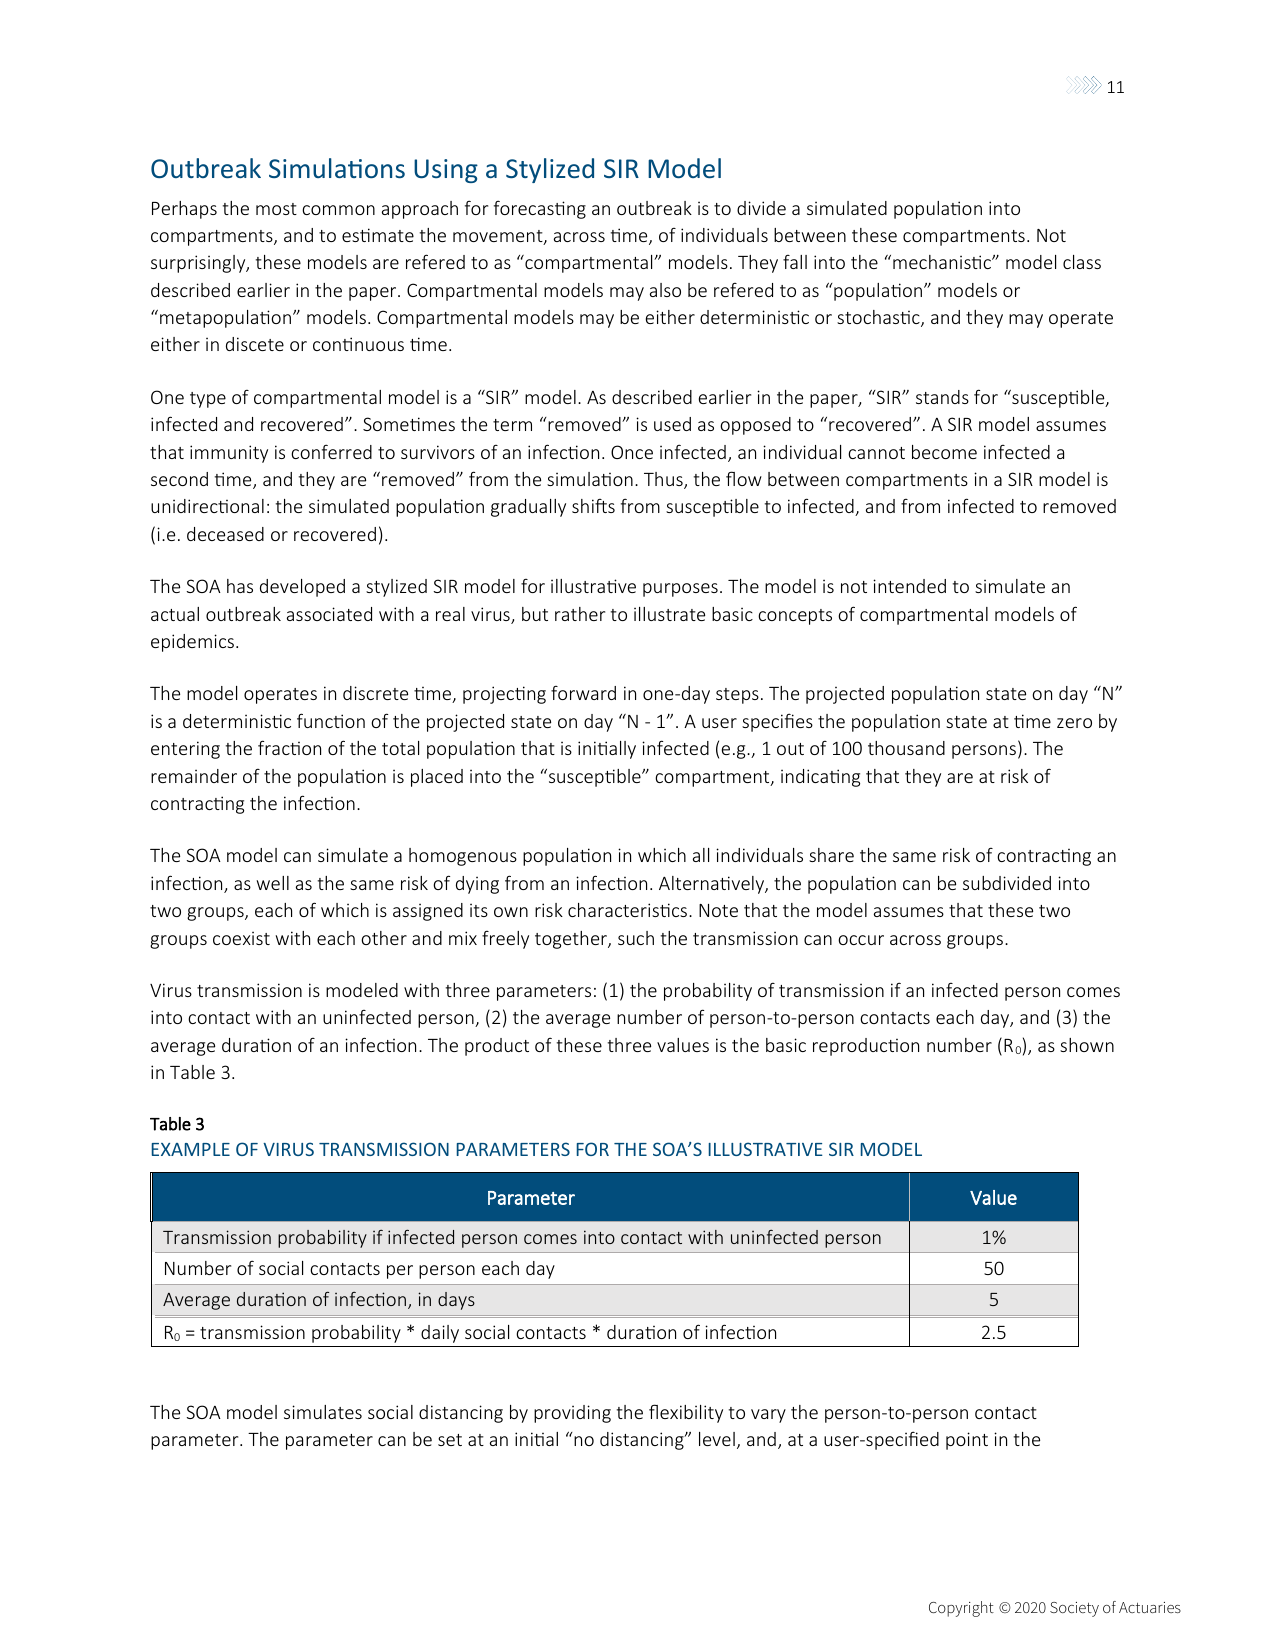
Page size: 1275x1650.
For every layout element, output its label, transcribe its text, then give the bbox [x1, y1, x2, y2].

table_cell Average duration of infection, in days [152, 1284, 909, 1315]
text The model operates in discrete time, projecting forward in one-day steps. The projected population state on day “N” is a deterministic function of the projected state on day “N - 1”. A user specifies the population state at time zero by entering the fraction of the total population that is initially infected (e.g., 1 out of 100 thousand persons). The remainder of the population is placed into the “susceptible” compartment, indicating that they are at risk of contracting the infection. [150, 681, 1125, 816]
text Virus transmission is modeled with three parameters: (1) the probability of transmission if an infected person comes into contact with an uninfected person, (2) the average number of person-to-person contacts each day, and (3) the average duration of an infection. The product of these three values is the basic reproduction number (R0), as shown in Table 3. [150, 977, 1125, 1085]
picture [1066, 76, 1102, 94]
table_cell 2.5 [910, 1318, 1078, 1346]
text Perhaps the most common approach for forecasting an outbreak is to divide a simulated population into compartments, and to estimate the movement, across time, of individuals between these compartments. Not surprisingly, these models are refered to as “compartmental” models. They fall into the “mechanistic” model class described earlier in the paper. Compartmental models may also be refered to as “population” models or “metapopulation” models. Compartmental models may be either deterministic or stochastic, and they may operate either in discete or continuous time. [150, 195, 1125, 357]
table_cell 5 [910, 1285, 1078, 1315]
table_cell Number of social contacts per person each day [152, 1252, 909, 1283]
table_cell 50 [910, 1253, 1078, 1283]
text One type of compartmental model is a “SIR” model. As described earlier in the paper, “SIR” stands for “susceptible, infected and recovered”. Sometimes the term “removed” is used as opposed to “recovered”. A SIR model assumes that immunity is conferred to survivors of an infection. Once infected, an individual cannot become infected a second time, and they are “removed” from the simulation. Thus, the flow between compartments in a SIR model is unidirectional: the simulated population gradually shifts from susceptible to infected, and from infected to removed (i.e. deceased or recovered). [150, 384, 1125, 546]
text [150, 1399, 1125, 1452]
text The SOA has developed a stylized SIR model for illustrative purposes. The model is not intended to simulate an actual outbreak associated with a real virus, but rather to illustrate basic concepts of compartmental models of epidemics. [150, 573, 1125, 654]
table_cell 1% [910, 1222, 1078, 1252]
table_cell R0 = transmission probability * daily social contacts * duration of infection [152, 1315, 909, 1346]
text Table 3 [150, 1112, 1125, 1135]
table_header Parameter [153, 1173, 909, 1221]
table_cell Transmission probability if infected person comes into contact with uninfected person [152, 1222, 909, 1252]
text Example of virus transmission parameters for the soa’s illustrative sir model [150, 1136, 1125, 1162]
table_header Value [910, 1173, 1078, 1221]
text The SOA model can simulate a homogenous population in which all individuals share the same risk of contracting an infection, as well as the same risk of dying from an infection. Alternatively, the population can be subdivided into two groups, each of which is assigned its own risk characteristics. Note that the model assumes that these two groups coexist with each other and mix freely together, such the transmission can occur across groups. [150, 843, 1125, 950]
subtitle Outbreak Simulations Using a Stylized SIR Model [150, 150, 1125, 186]
